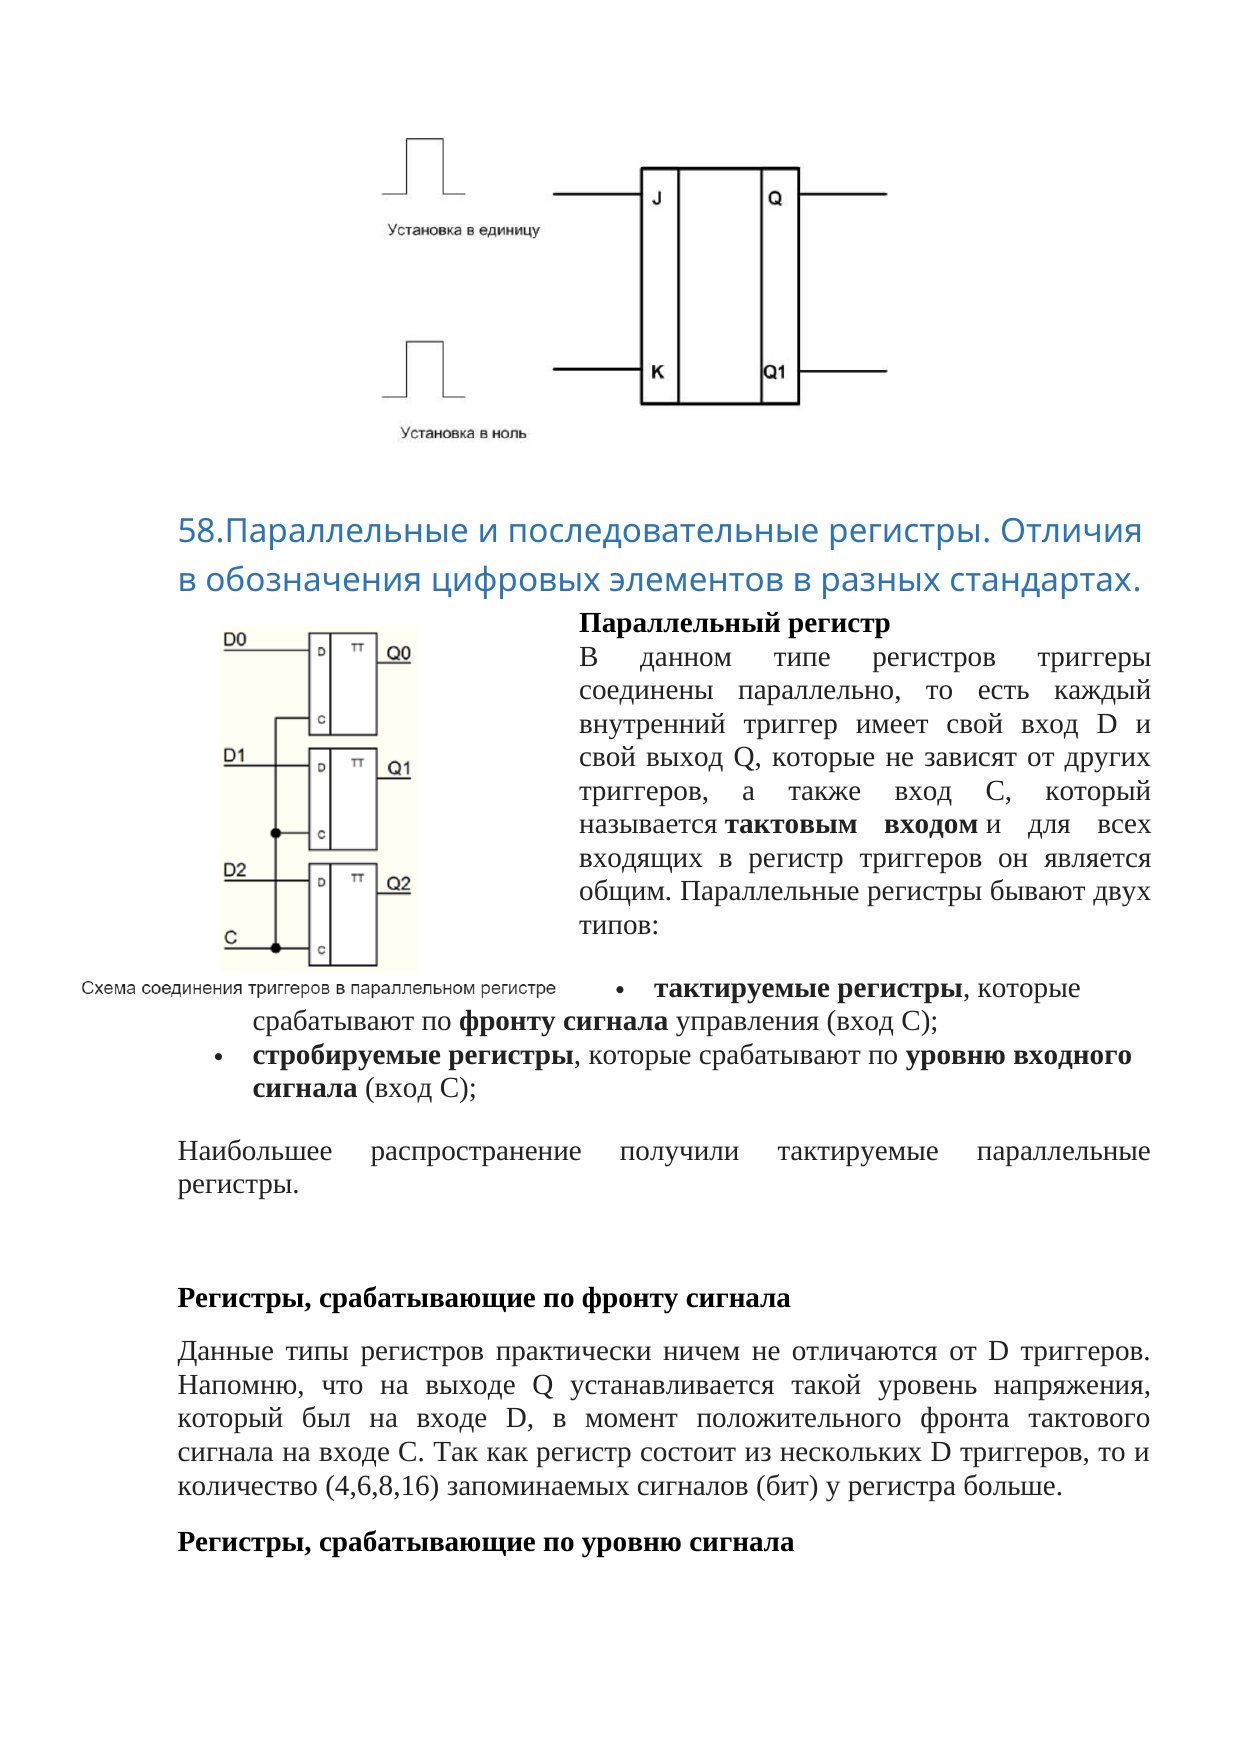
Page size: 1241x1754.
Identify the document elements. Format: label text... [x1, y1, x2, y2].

text Наибольшее распространение получили тактируемые параллельные регистры. [177, 1133, 1152, 1200]
picture [332, 118, 905, 453]
list тактируемые регистры, которые срабатывают по фронту сигнала управления (вход С); [215, 970, 1152, 1037]
text Параллельный регистр [177, 605, 1152, 639]
text В данном типе регистров триггеры соединены параллельно, то есть каждый внутренний триггер имеет свой вход D и свой выход Q, которые не зависят от других триггеров, а также вход С, который называется тактовым входом и для всех входящих в регистр триггеров он является общим. Параллельные регистры бывают двух типов: [560, 639, 1152, 941]
subtitle 58.Параллельные и последовательные регистры. Отличия в обозначения цифровых элементов в разных стандартах. [177, 507, 1152, 602]
text Данные типы регистров практически ничем не отличаются от D триггеров. Напомню, что на выходе Q устанавливается такой уровень напряжения, который был на входе D, в момент положительного фронта тактового сигнала на входе С. Так как регистр состоит из нескольких D триггеров, то и количество (4,6,8,16) запоминаемых сигналов (бит) у регистра больше. [177, 1333, 1152, 1501]
text Регистры, срабатывающие по фронту сигнала [177, 1281, 1152, 1314]
picture [66, 617, 560, 1003]
list стробируемые регистры, которые срабатывают по уровню входного сигнала (вход С); [215, 1037, 1152, 1104]
text Регистры, срабатывающие по уровню сигнала [177, 1524, 1152, 1558]
